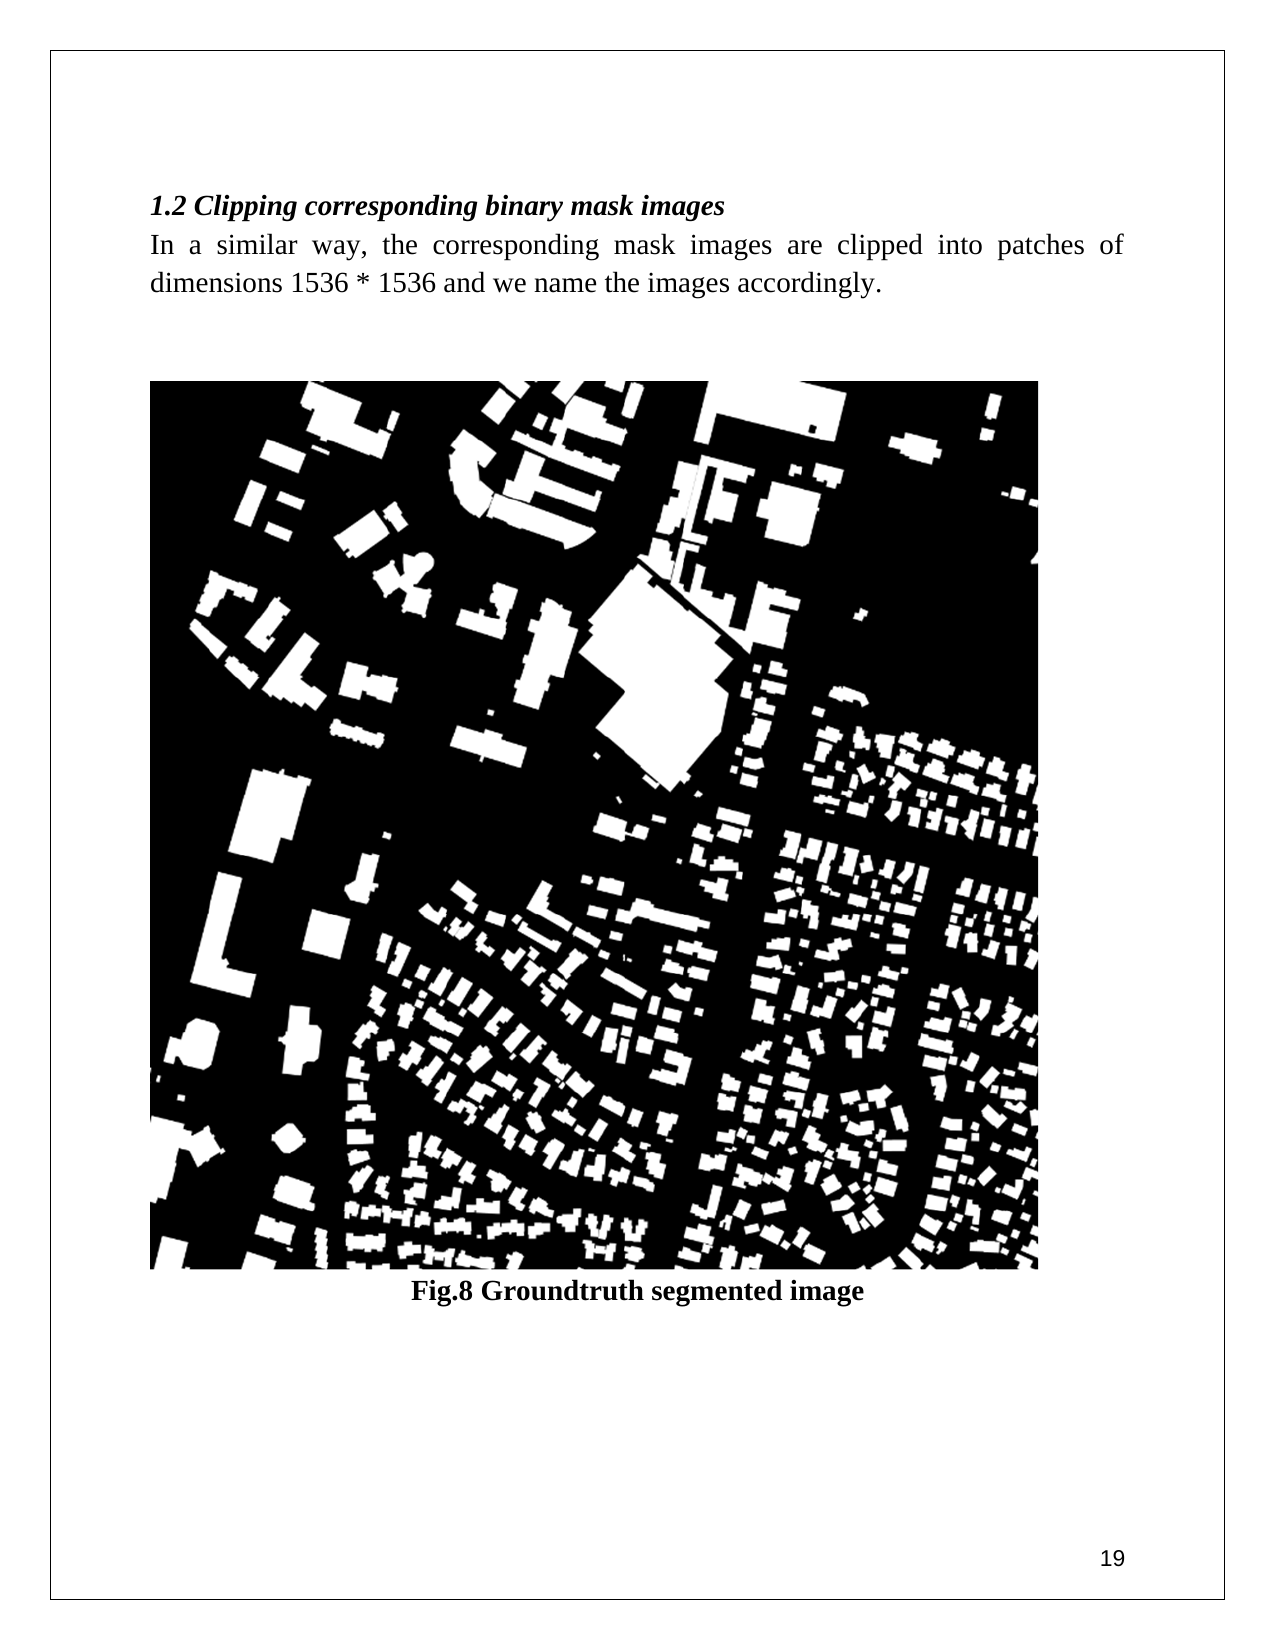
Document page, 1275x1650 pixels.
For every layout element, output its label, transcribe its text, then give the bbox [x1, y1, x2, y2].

text Fig.8 Groundtruth segmented image [150, 1273, 1125, 1307]
text 1.2 Clipping corresponding binary mask images [150, 188, 1125, 222]
picture [150, 381, 1039, 1270]
text In a similar way, the corresponding mask images are clipped into patches of dimensions 1536 * 1536 and we name the images accordingly. [150, 261, 1125, 299]
